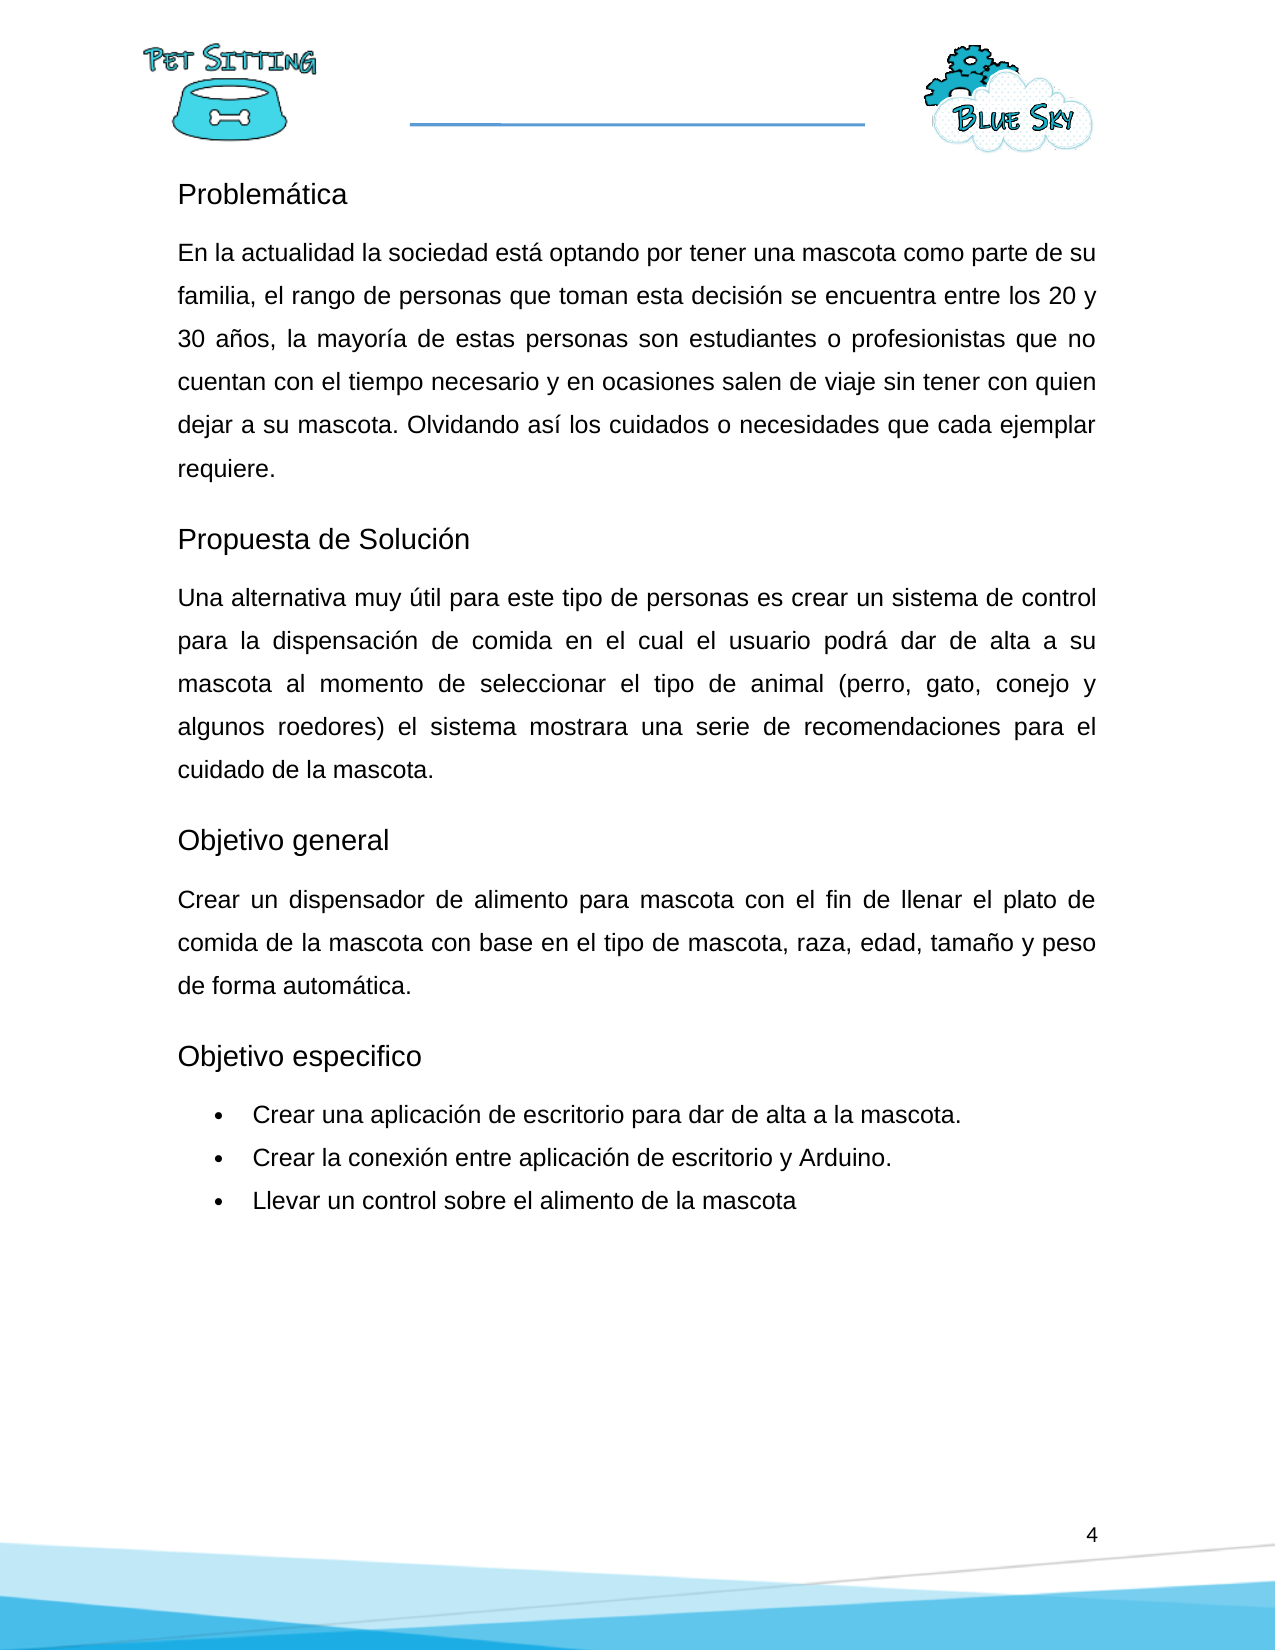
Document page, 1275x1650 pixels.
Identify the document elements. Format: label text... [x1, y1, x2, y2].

text Crear un dispensador de alimento para mascota con el fin de llenar el plato de comida de la mascota con base en el tipo de mascota, raza, edad, tamaño y peso de forma automática. [177, 884, 1098, 999]
list Crear la conexión entre aplicación de escritorio y Arduino. [215, 1143, 1098, 1172]
picture [137, 31, 326, 148]
text Una alternativa muy útil para este tipo de personas es crear un sistema de control para la dispensación de comida en el cual el usuario podrá dar de alta a su mascota al momento de seleccionar el tipo de animal (perro, gato, conejo y algunos roedores) el sistema mostrara una serie de recomendaciones para el cuidado de la mascota. [177, 583, 1098, 784]
list Llevar un control sobre el alimento de la mascota [215, 1186, 1098, 1215]
picture [918, 45, 1098, 157]
subtitle Objetivo general [177, 823, 1098, 857]
text En la actualidad la sociedad está optando por tener una mascota como parte de su familia, el rango de personas que toman esta decisión se encuentra entre los 20 y 30 años, la mayoría de estas personas son estudiantes o profesionistas que no cuentan con el tiempo necesario y en ocasiones salen de viaje sin tener con quien dejar a su mascota. Olvidando así los cuidados o necesidades que cada ejemplar requiere. [177, 238, 1098, 482]
list Crear una aplicación de escritorio para dar de alta a la mascota. [215, 1100, 1098, 1129]
subtitle Propuesta de Solución [177, 522, 1098, 555]
subtitle Problemática [177, 177, 1098, 210]
picture [0, 1504, 1275, 1650]
subtitle Objetivo especifico [177, 1039, 1098, 1072]
